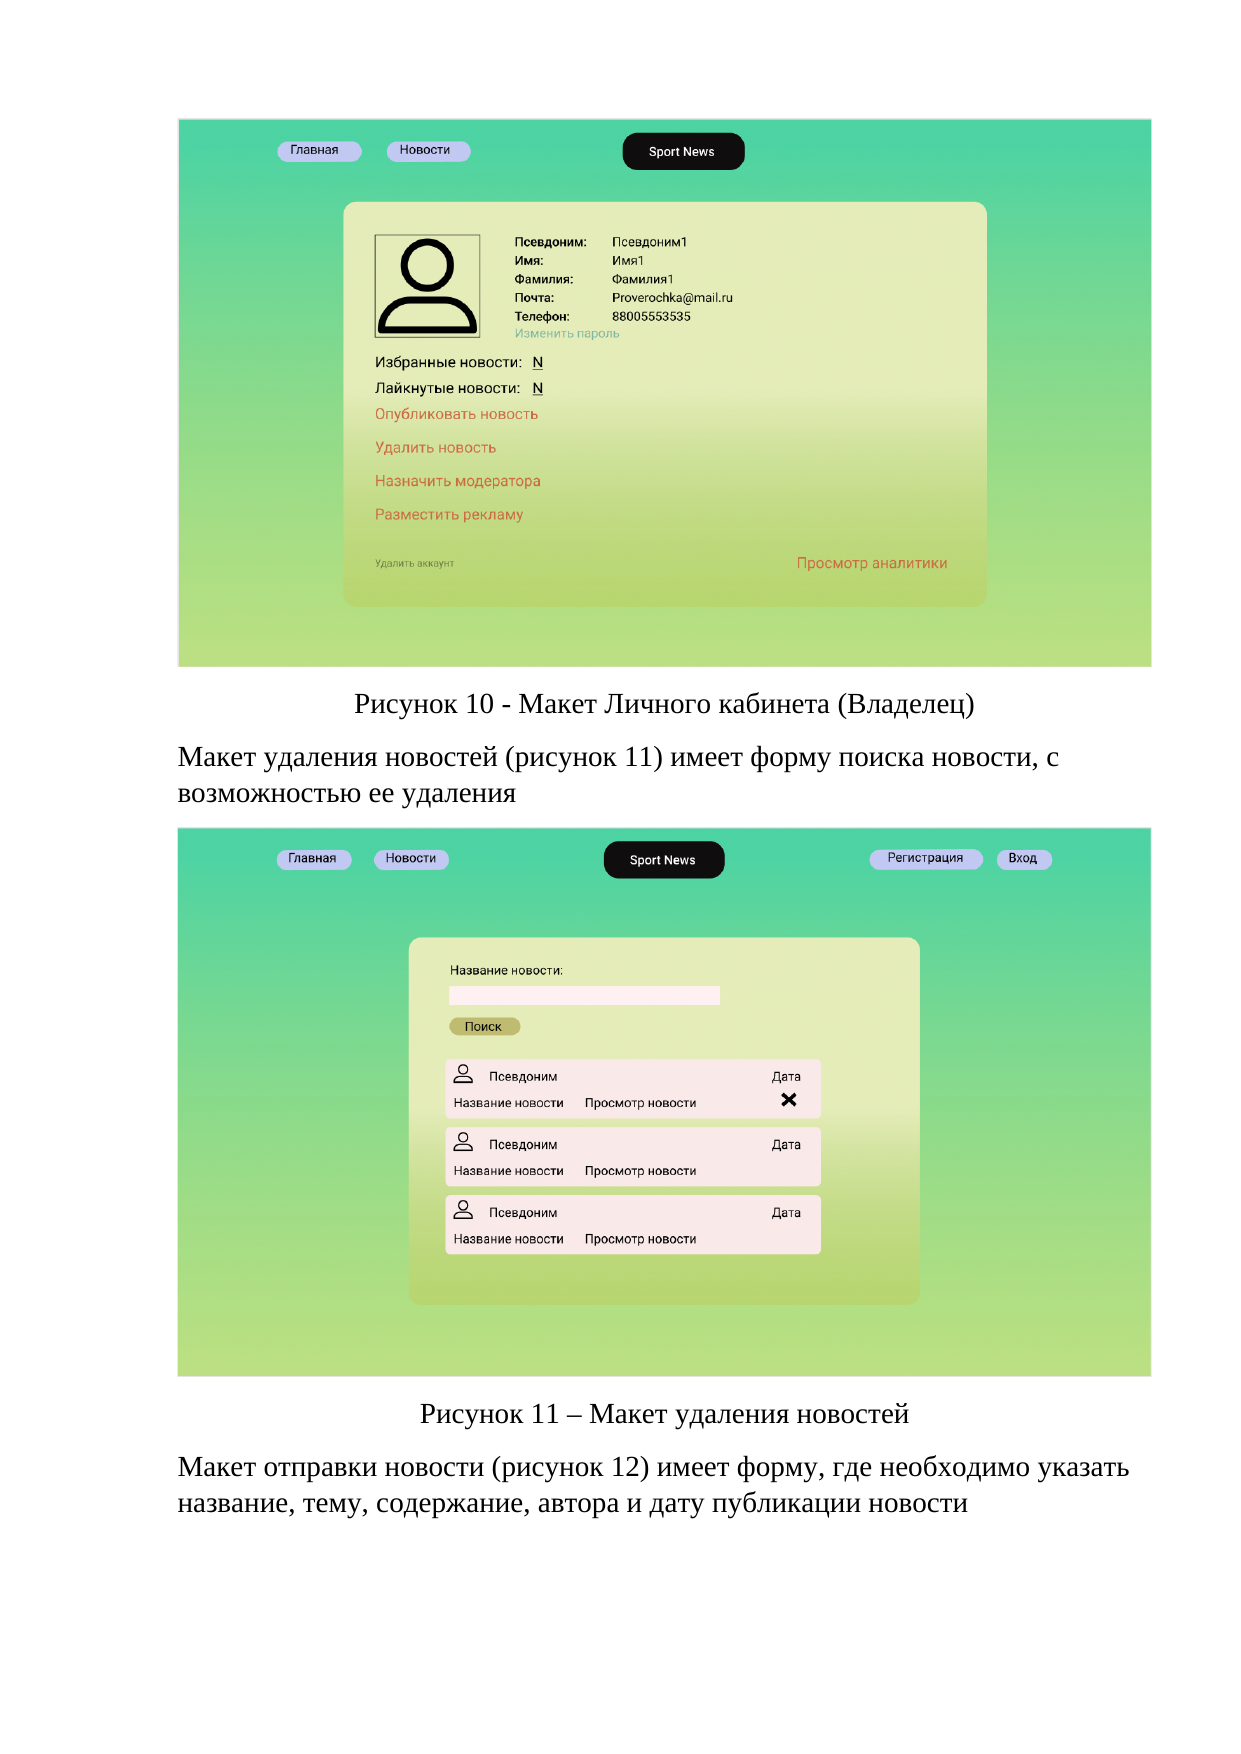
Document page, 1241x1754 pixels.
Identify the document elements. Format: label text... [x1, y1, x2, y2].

text Рисунок 11 – Макет удаления новостей [177, 1396, 1152, 1430]
picture [177, 827, 1152, 1377]
text Макет отправки новости (рисунок 12) имеет форму, где необходимо указать название, тему, содержание, автора и дату публикации новости [177, 1449, 1152, 1519]
picture [177, 118, 1152, 667]
text Рисунок 10 - Макет Личного кабинета (Владелец) [177, 686, 1152, 719]
text Макет удаления новостей (рисунок 11) имеет форму поиска новости, с возможностью ее удаления [177, 739, 1152, 808]
